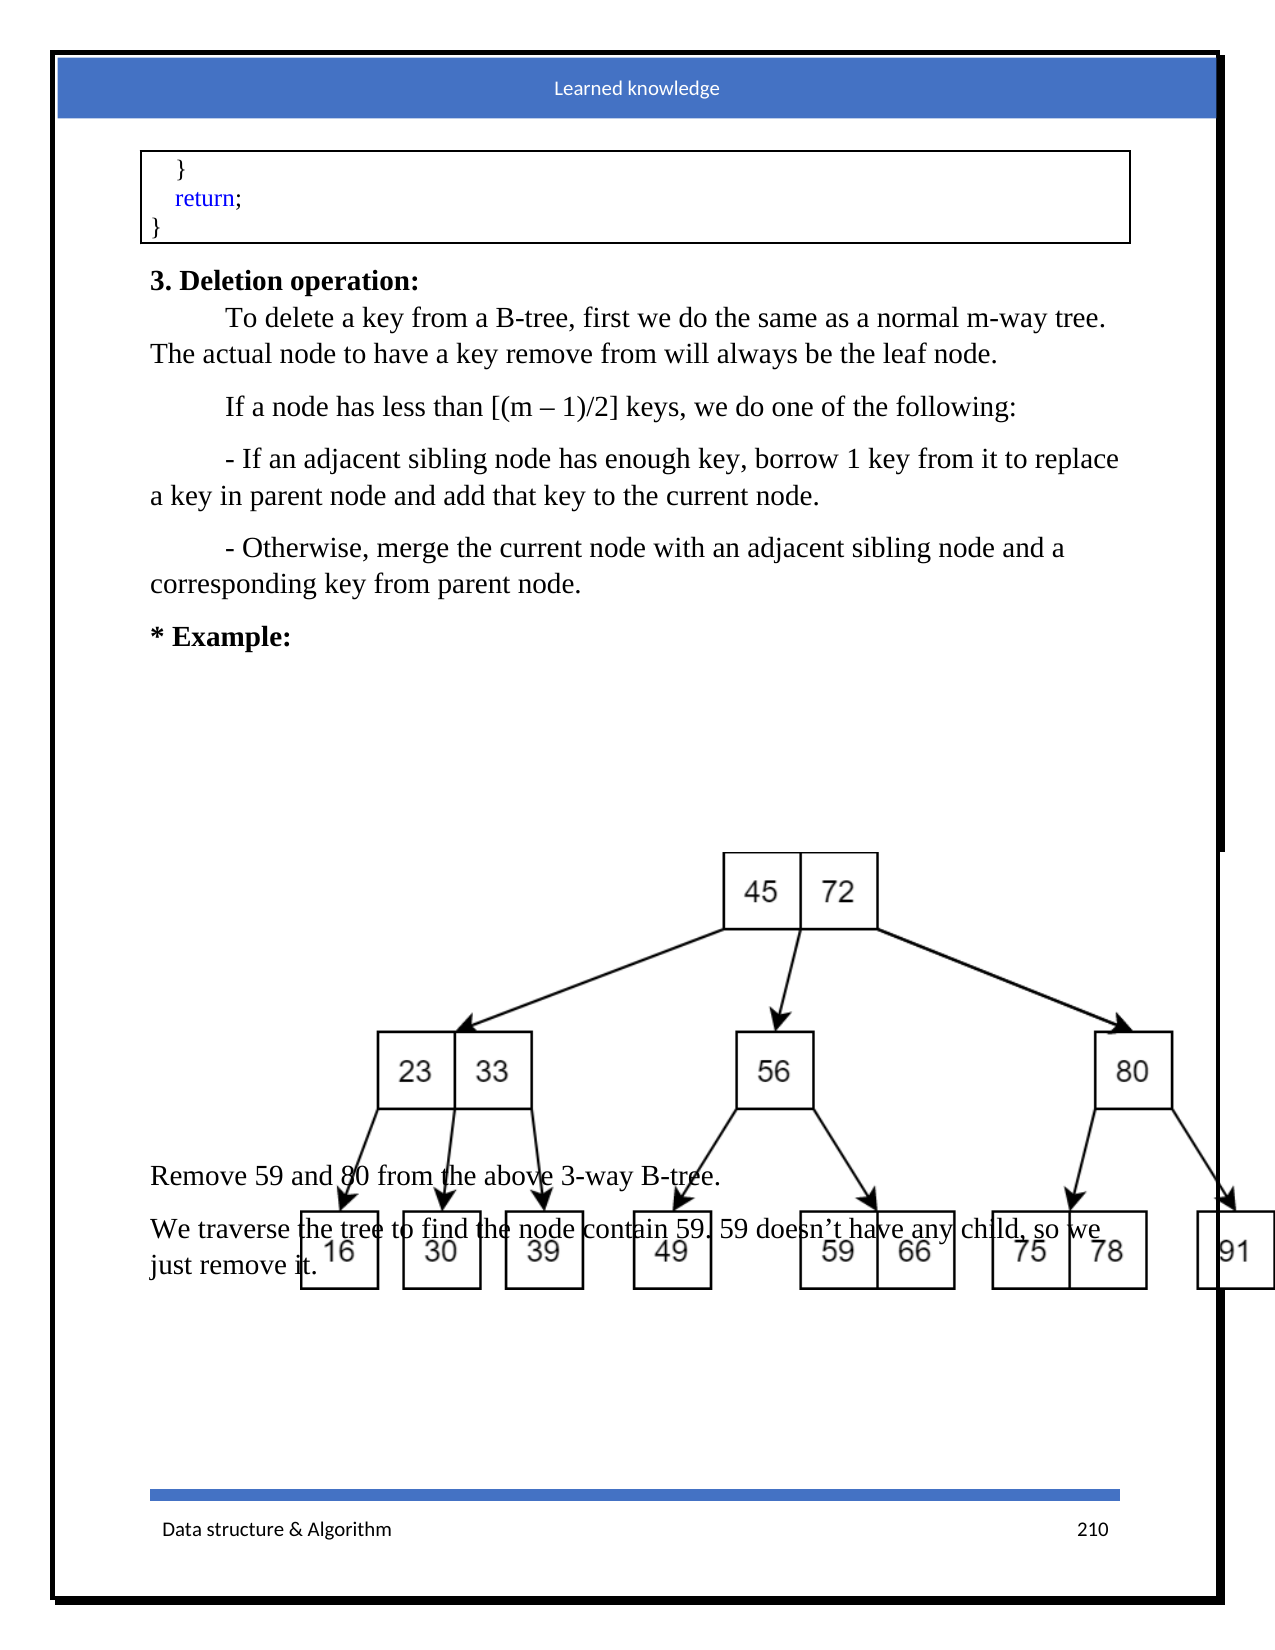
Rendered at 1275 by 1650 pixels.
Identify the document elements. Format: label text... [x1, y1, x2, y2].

text * Example: [150, 619, 1120, 1140]
text } [142, 207, 1129, 242]
text - If an adjacent sibling node has enough key, borrow 1 key from it to replace a key in parent node and add that key to the current node. [150, 441, 1120, 511]
text return; [150, 183, 1120, 207]
text Remove 59 and 80 from the above 3-way B-tree. [150, 1158, 300, 1192]
text If a node has less than [(m – 1)/2] keys, we do one of the following: [150, 389, 1120, 422]
text We traverse the tree to find the node contain 59. 59 doesn’t have any child, so we just remove it. [150, 1211, 300, 1281]
text - Otherwise, merge the current node with an adjacent sibling node and a corresponding key from parent node. [150, 530, 1120, 600]
subtitle 3. Deletion operation: [150, 263, 1120, 297]
text To delete a key from a B-tree, first we do the same as a normal m-way tree. The actual node to have a key remove from will always be the leaf node. [150, 300, 1120, 369]
text } [142, 152, 1129, 183]
